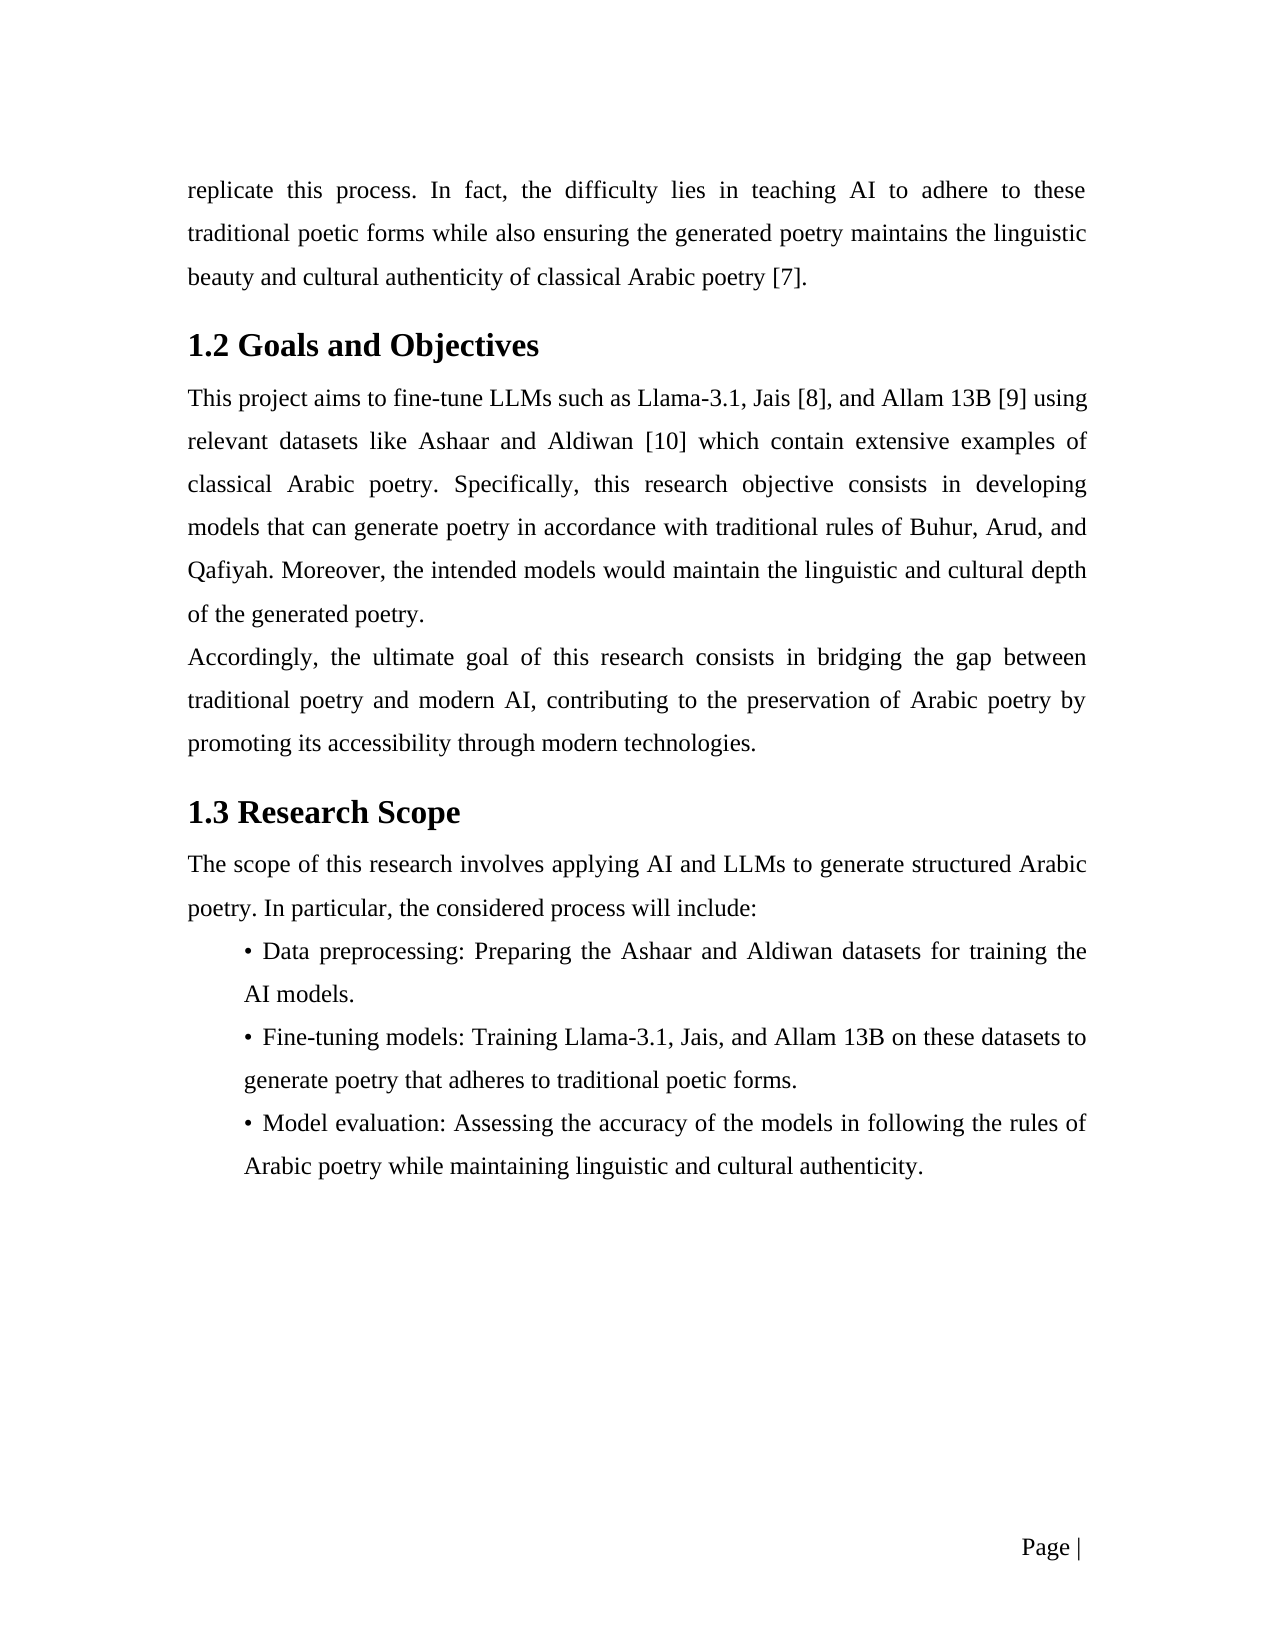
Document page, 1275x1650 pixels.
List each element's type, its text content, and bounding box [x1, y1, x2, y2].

text • Model evaluation: Assessing the accuracy of the models in following the rules of Arabic poetry while maintaining linguistic and cultural authenticity. [244, 1108, 1087, 1180]
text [187, 175, 1087, 290]
text Accordingly, the ultimate goal of this research consists in bridging the gap between traditional poetry and modern AI, contributing to the preservation of Arabic poetry by promoting its accessibility through modern technologies. [187, 642, 1087, 757]
subtitle 1.3 Research Scope [187, 792, 1087, 830]
text • Data preprocessing: Preparing the Ashaar and Aldiwan datasets for training the AI models. [244, 936, 1087, 1008]
text This project aims to fine-tune LLMs such as Llama-3.1, Jais , and Allam 13B using relevant datasets like Ashaar and Aldiwan which contain extensive examples of classical Arabic poetry. Specifically, this research objective consists in developing models that can generate poetry in accordance with traditional rules of Buhur, Arud, and Qafiyah. Moreover, the intended models would maintain the linguistic and cultural depth of the generated poetry. [187, 383, 1087, 627]
subtitle 1.2 Goals and Objectives [187, 326, 1087, 364]
text The scope of this research involves applying AI and LLMs to generate structured Arabic poetry. In particular, the considered process will include: [187, 849, 1087, 921]
text • Fine-tuning models: Training Llama-3.1, Jais, and Allam 13B on these datasets to generate poetry that adheres to traditional poetic forms. [244, 1022, 1087, 1094]
